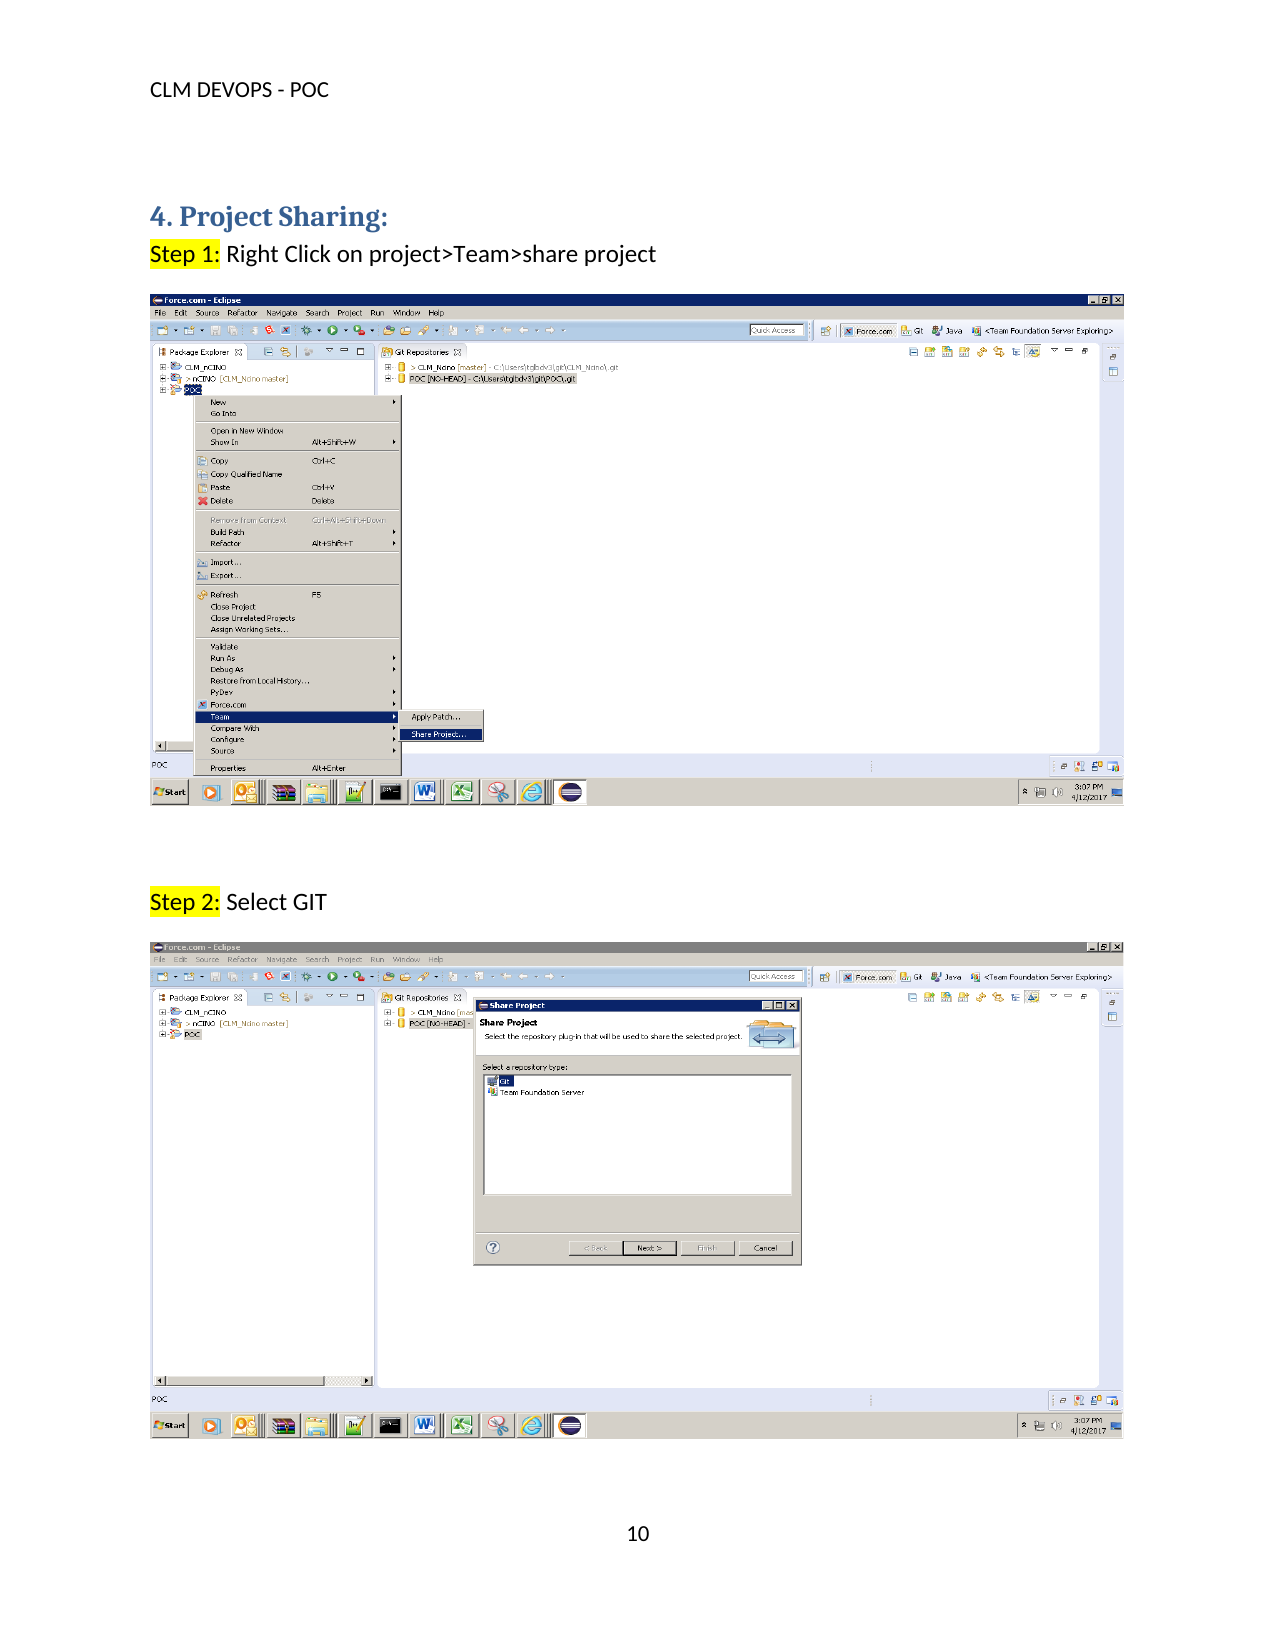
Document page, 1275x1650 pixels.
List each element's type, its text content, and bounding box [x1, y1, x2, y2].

text Step 2: Select GIT [220, 886, 1125, 917]
text Step 1: Right Click on project>Team>share project [150, 238, 1125, 269]
picture [150, 294, 1124, 806]
subtitle 4. Project Sharing: [150, 200, 1125, 233]
picture [150, 942, 1124, 1439]
